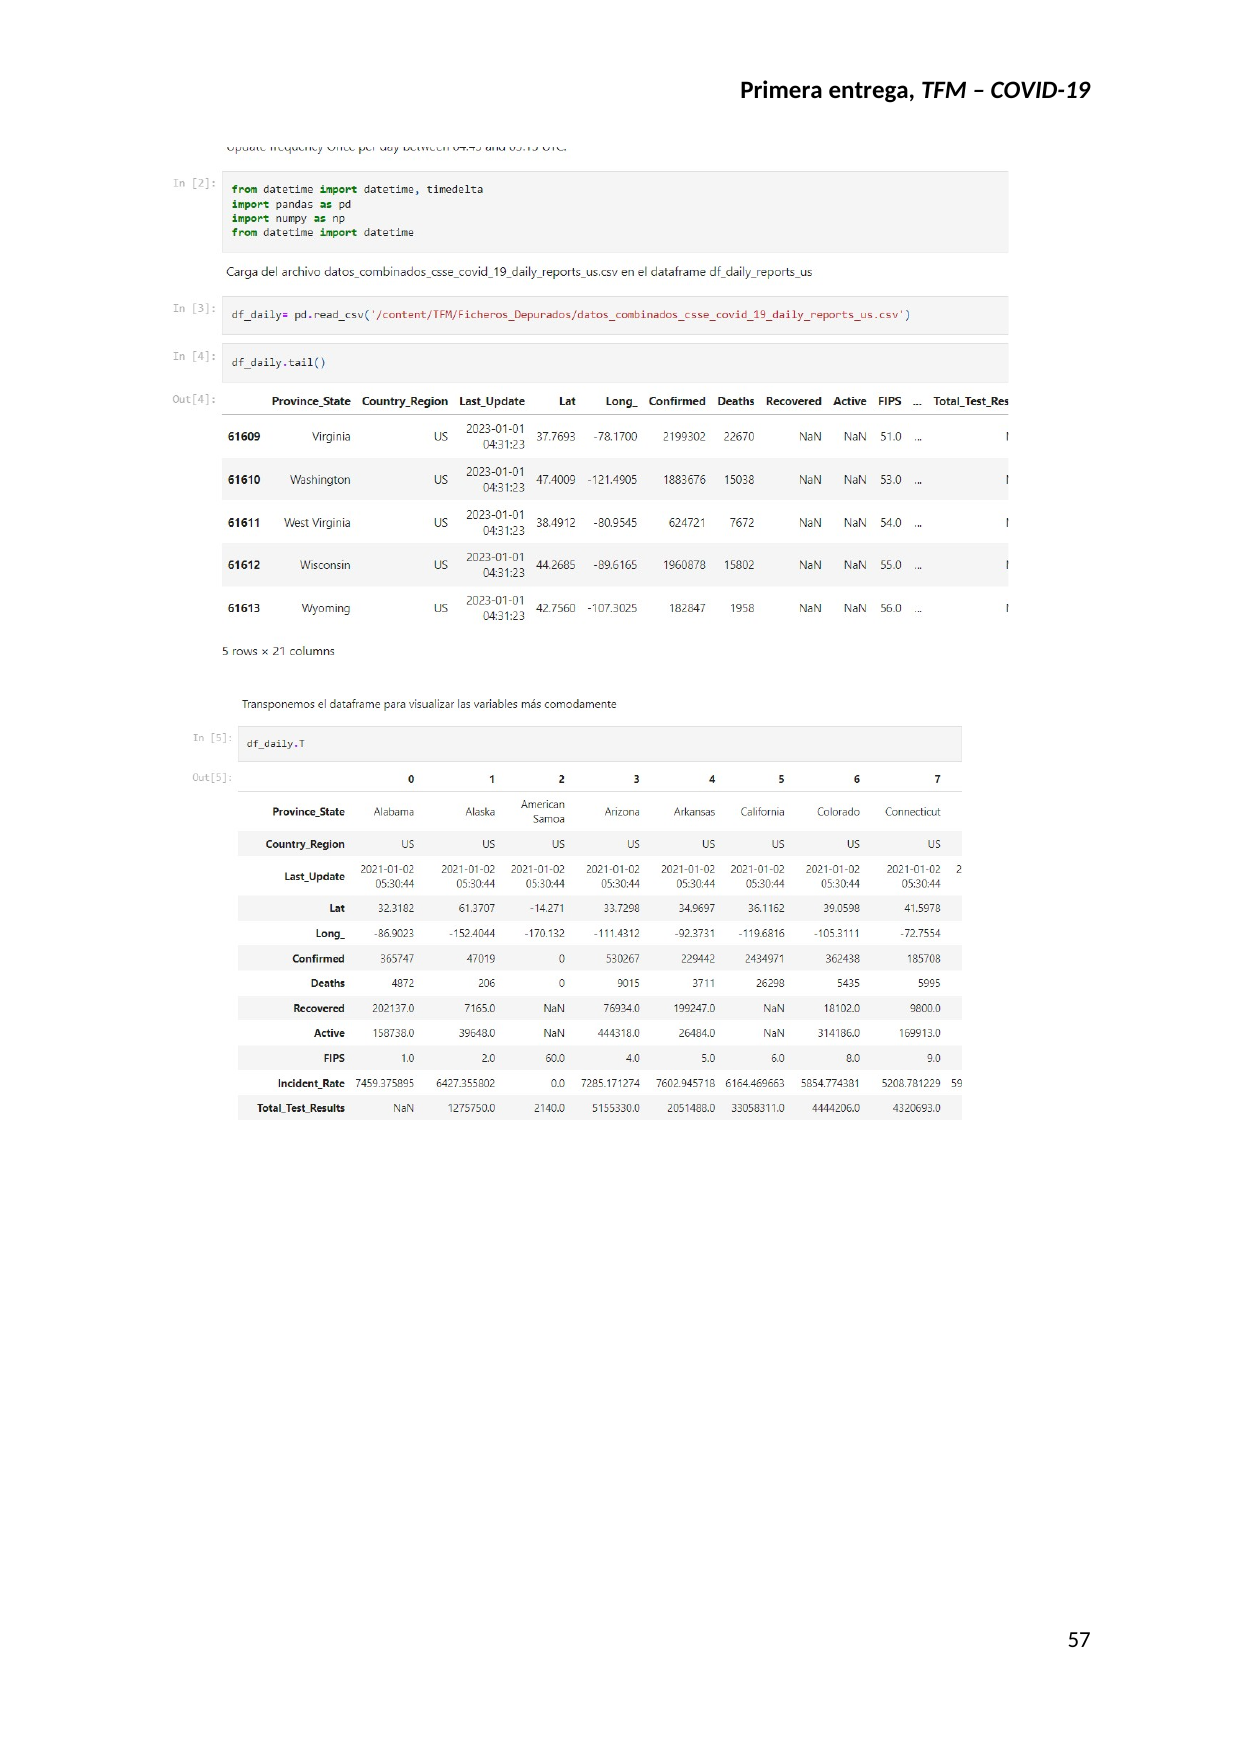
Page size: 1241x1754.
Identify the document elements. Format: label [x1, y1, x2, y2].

picture [192, 699, 962, 1120]
picture [172, 147, 1009, 655]
